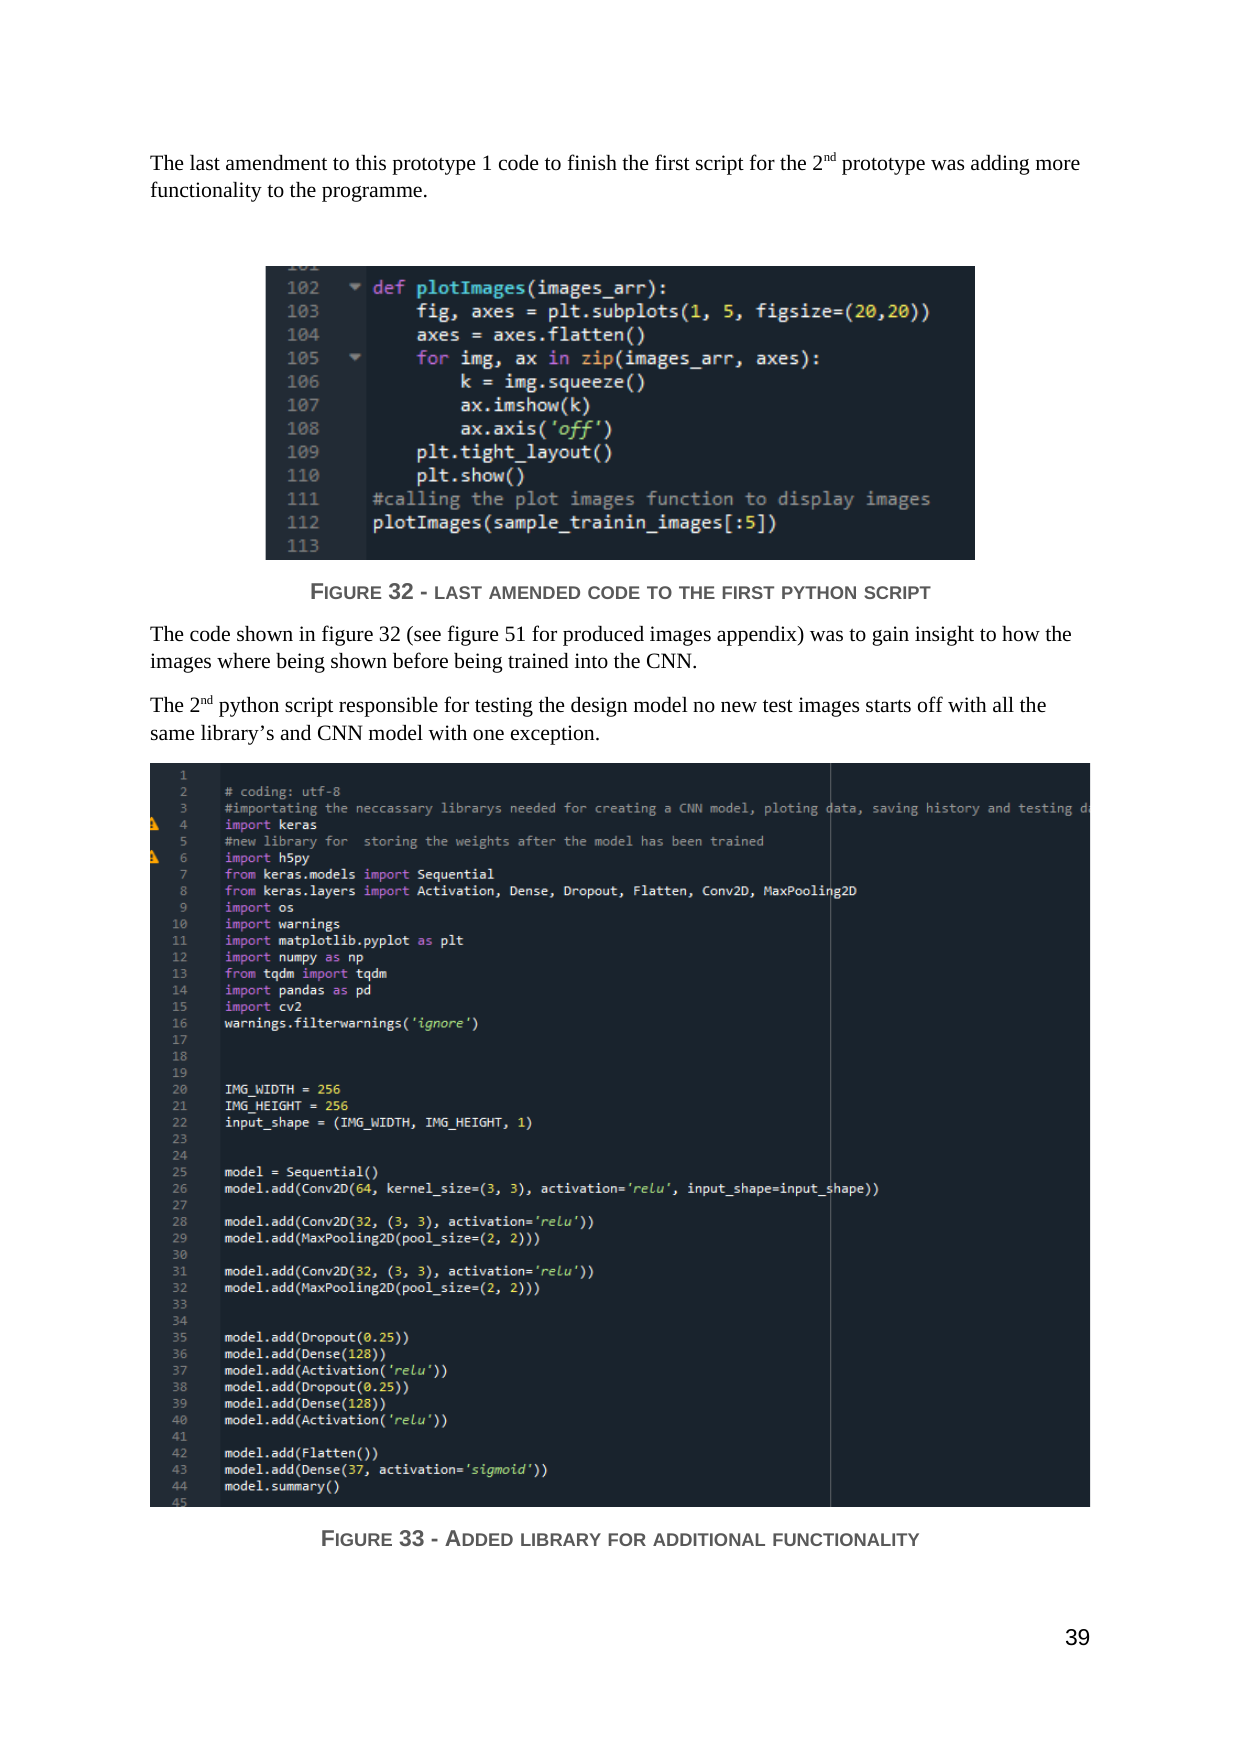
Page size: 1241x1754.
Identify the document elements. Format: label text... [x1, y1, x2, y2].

text The last amendment to this prototype 1 code to finish the first script for the 2nd prototype was adding more functionality to the programme. [150, 150, 1090, 202]
picture [265, 266, 975, 560]
picture [150, 763, 1091, 1507]
text The 2nd python script responsible for testing the design model no new test images starts off with all the same library’s and CNN model with one exception. [150, 692, 1090, 745]
text The code shown in figure 32 (see figure 51 for produced images appendix) was to gain insight to how the images where being shown before being trained into the CNN. [150, 621, 1090, 674]
